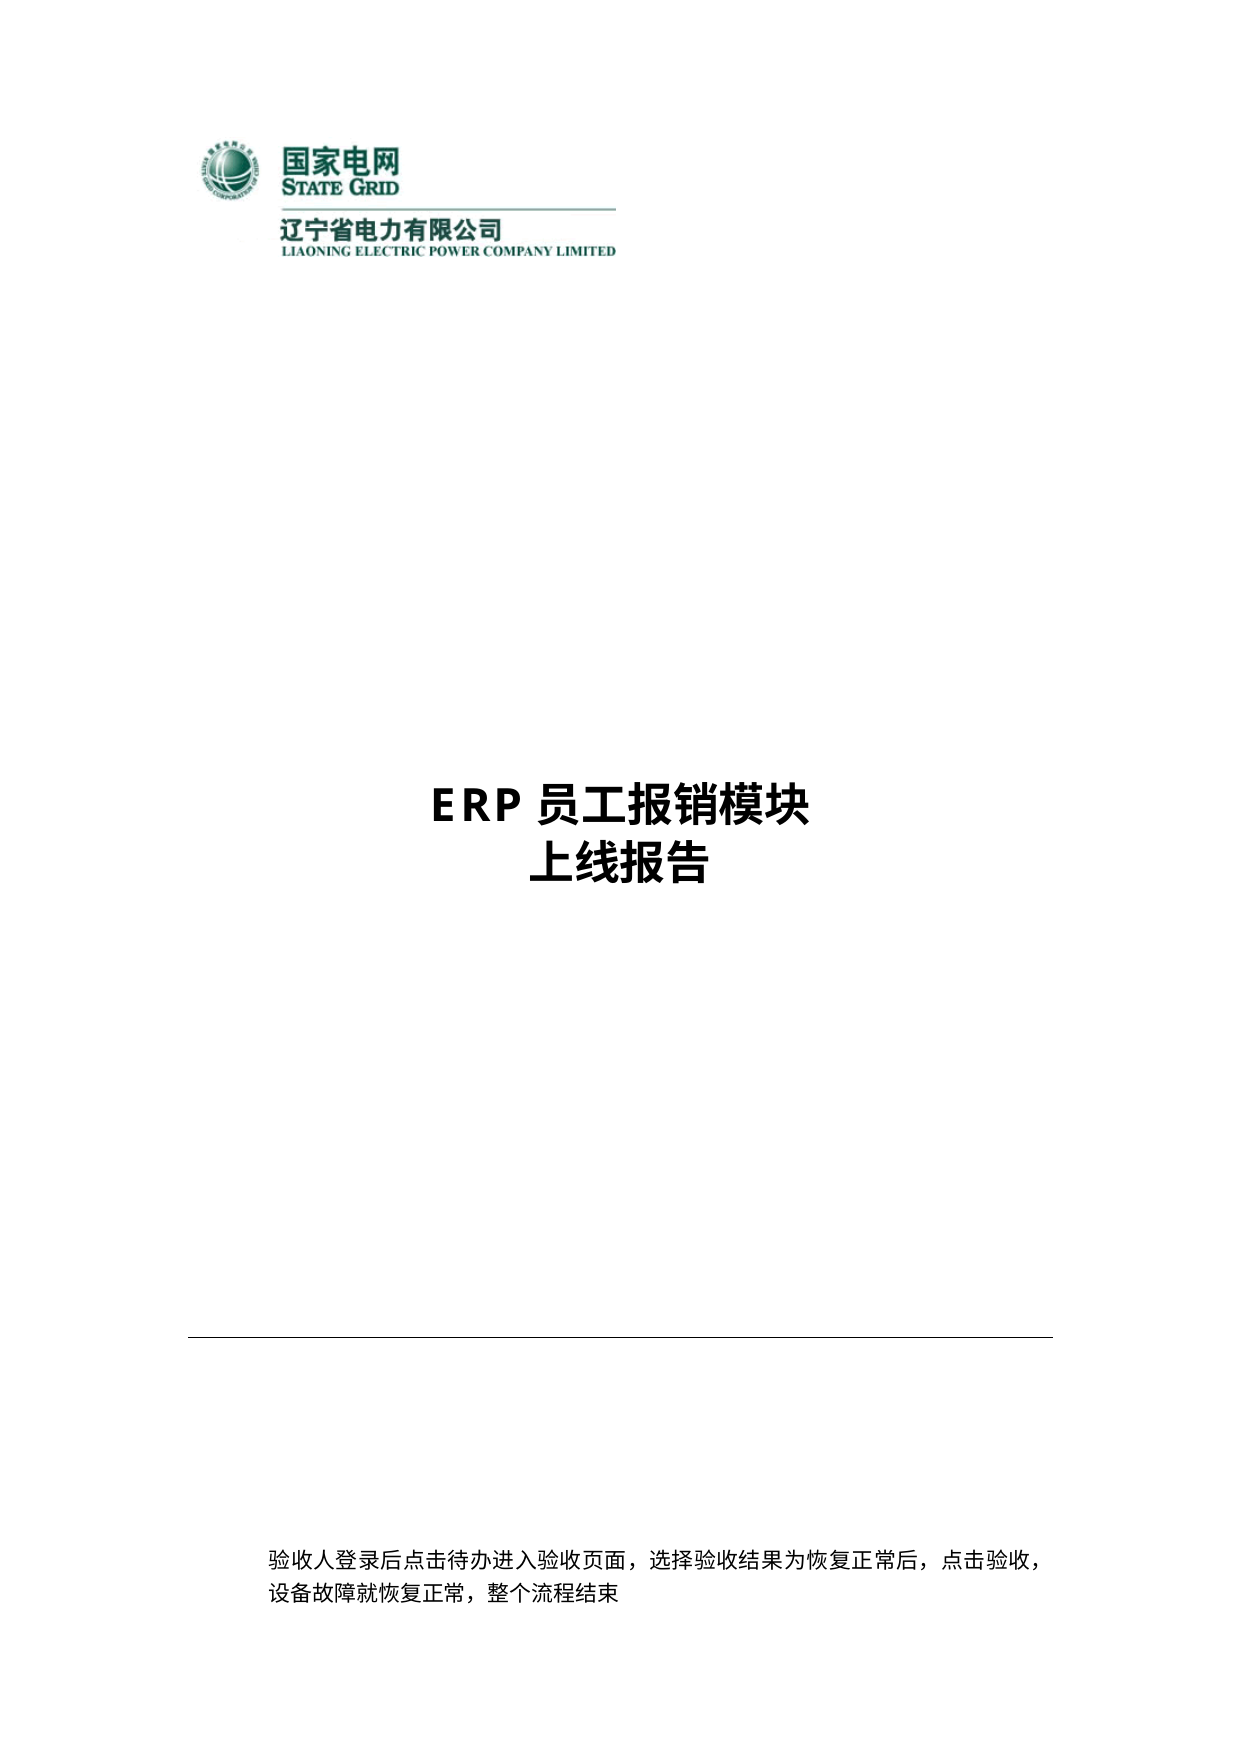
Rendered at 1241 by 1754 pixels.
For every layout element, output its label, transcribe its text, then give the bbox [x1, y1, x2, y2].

list 验收人登录后点击待办进入验收页面，选择验收结果为恢复正常后，点击验收，设备故障就恢复正常，整个流程结束 [269, 1543, 1053, 1608]
